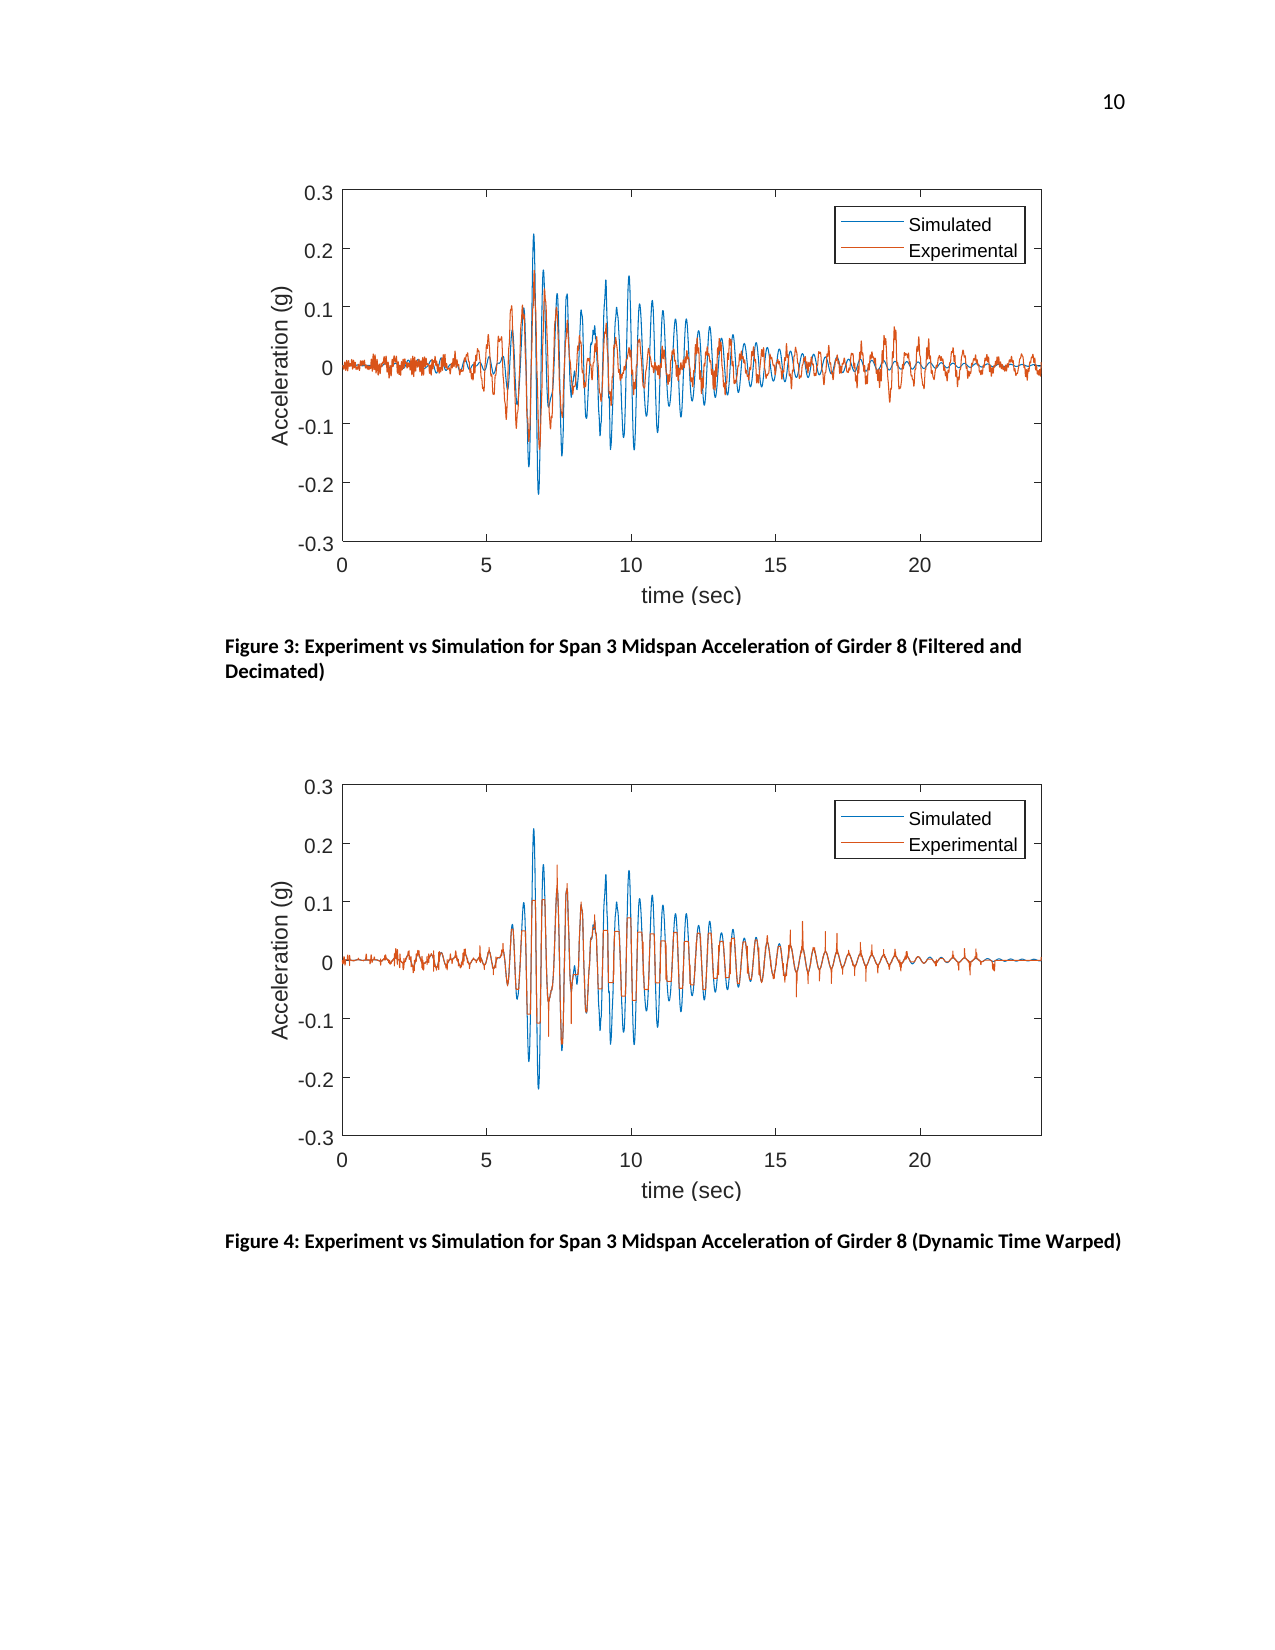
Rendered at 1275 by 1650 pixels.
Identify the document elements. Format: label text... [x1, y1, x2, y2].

text Figure 14: Experiment vs Simulation for Span 3 Midspan Acceleration of Girder 8 (Filtered and Decimated) [225, 633, 1125, 684]
text Figure 15: Experiment vs Simulation for Span 3 Midspan Acceleration of Girder 8 (Dynamic Time Warped) [225, 1229, 1125, 1254]
